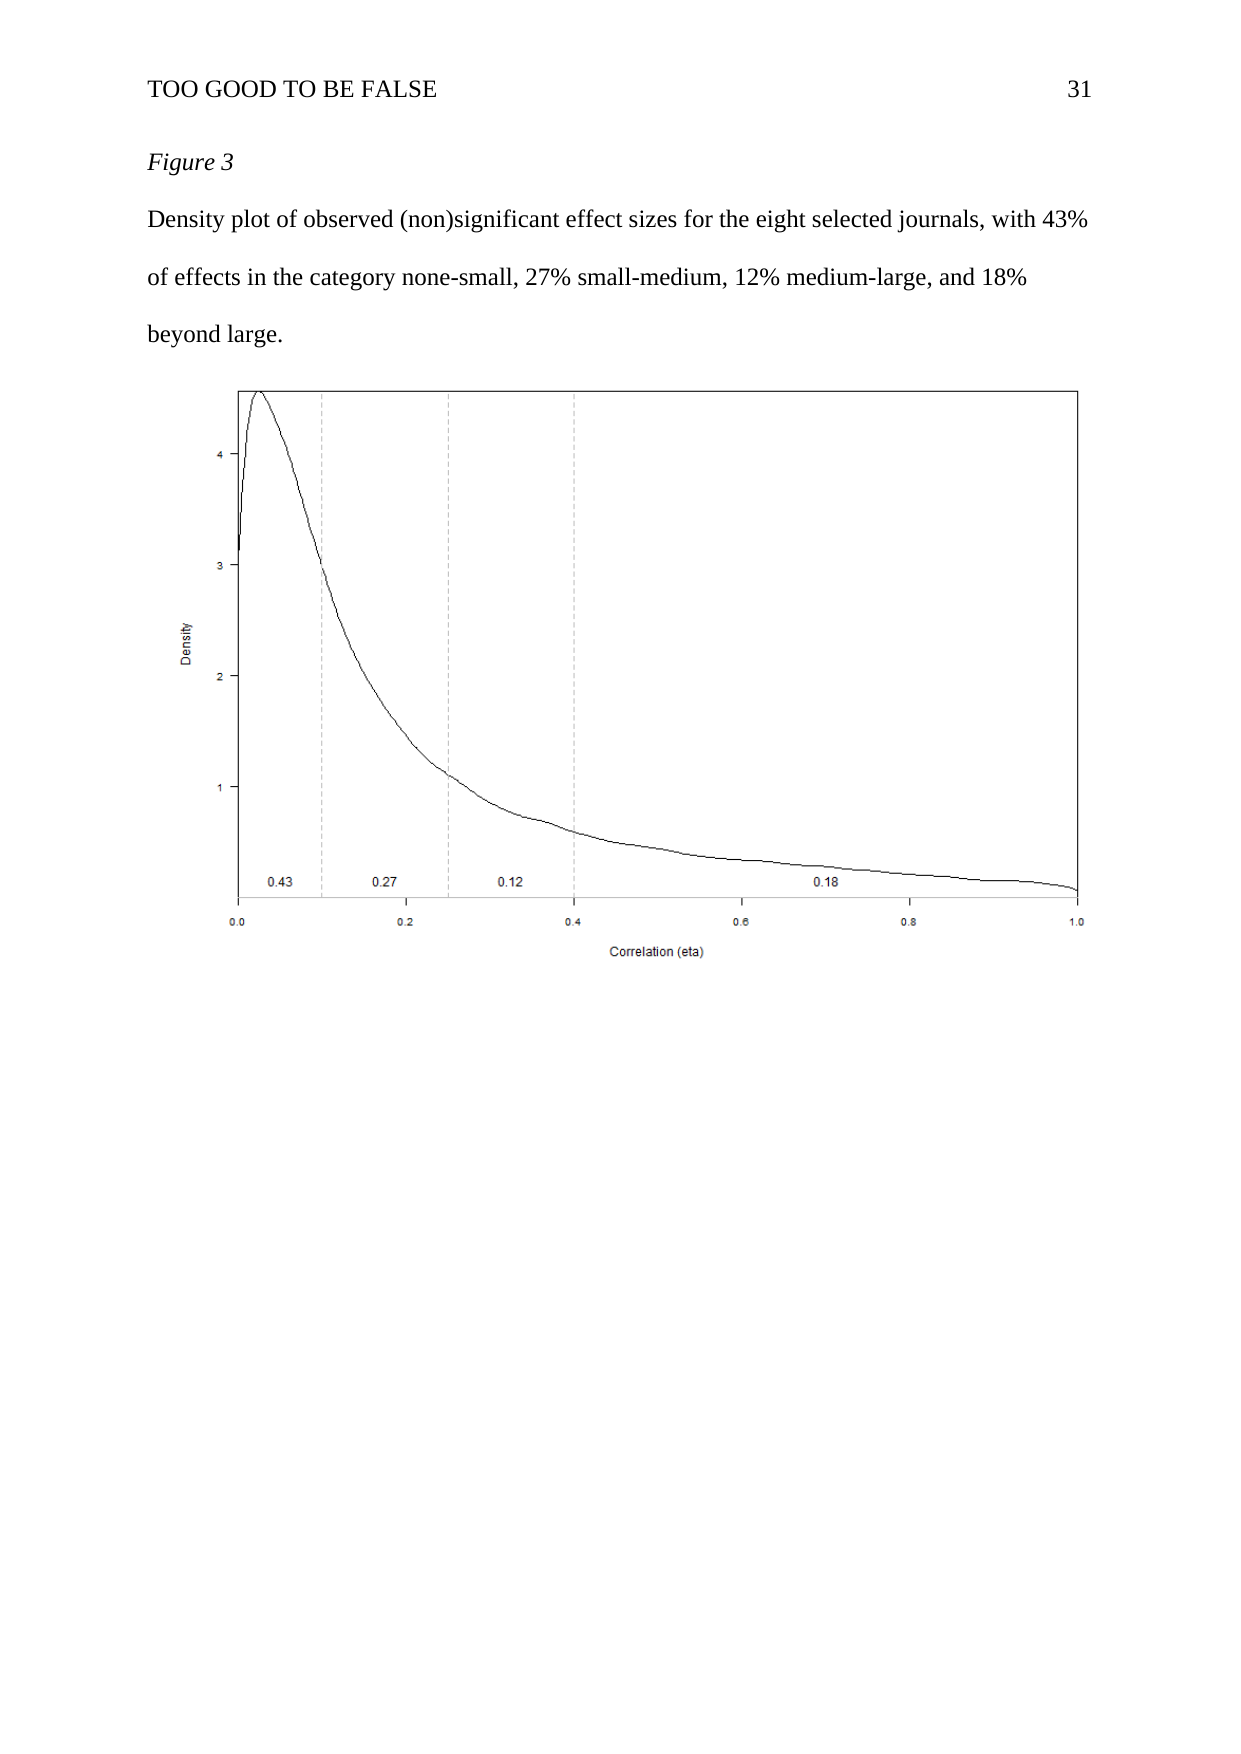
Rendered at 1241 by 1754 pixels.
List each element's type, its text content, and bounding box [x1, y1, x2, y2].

subtitle Density plot of observed (non)significant effect sizes for the eight selected journals, with 43% of effects in the category none-small, 27% small-medium, 12% medium-large, and 18% beyond large. [147, 204, 1093, 348]
subtitle Figure 3 [147, 147, 1093, 176]
picture [147, 377, 1093, 989]
